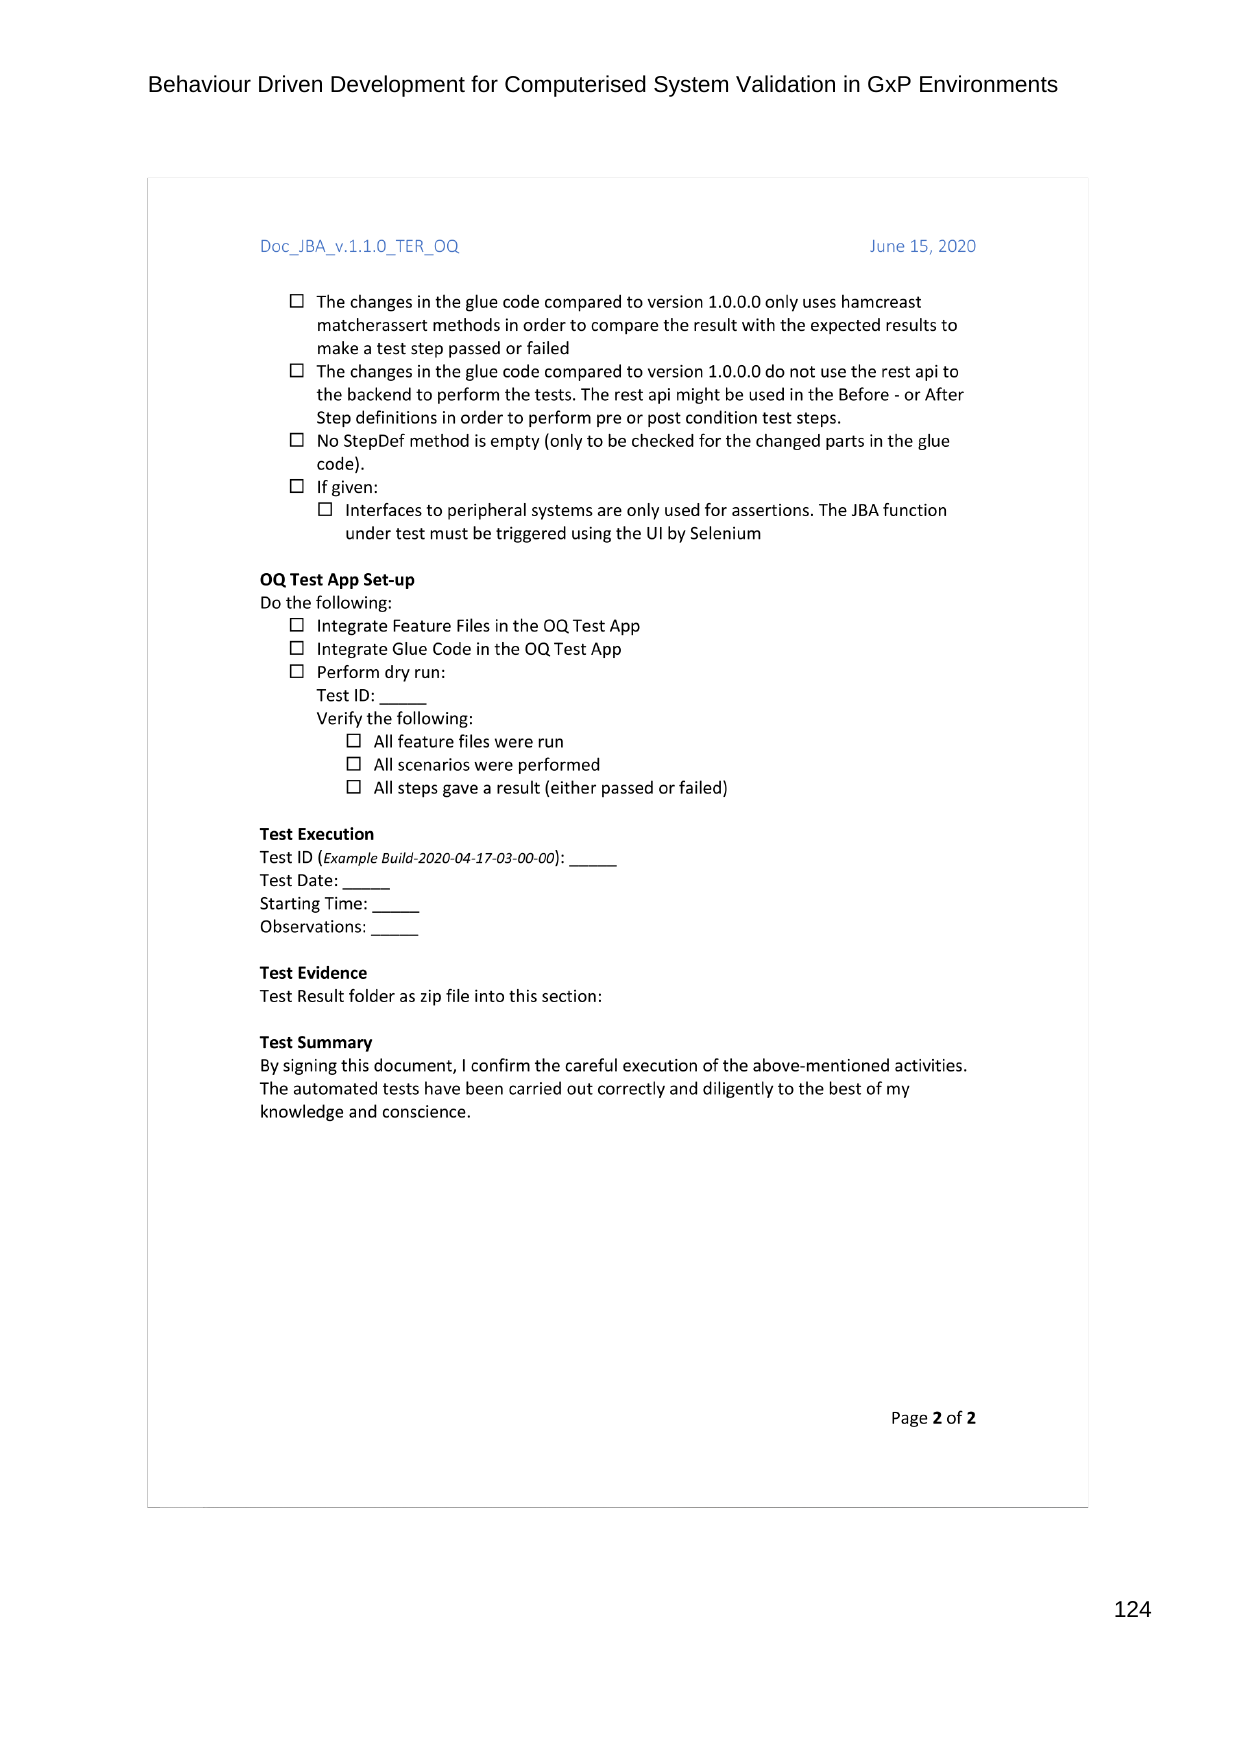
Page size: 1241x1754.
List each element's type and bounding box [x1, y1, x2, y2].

picture [147, 177, 1089, 1508]
